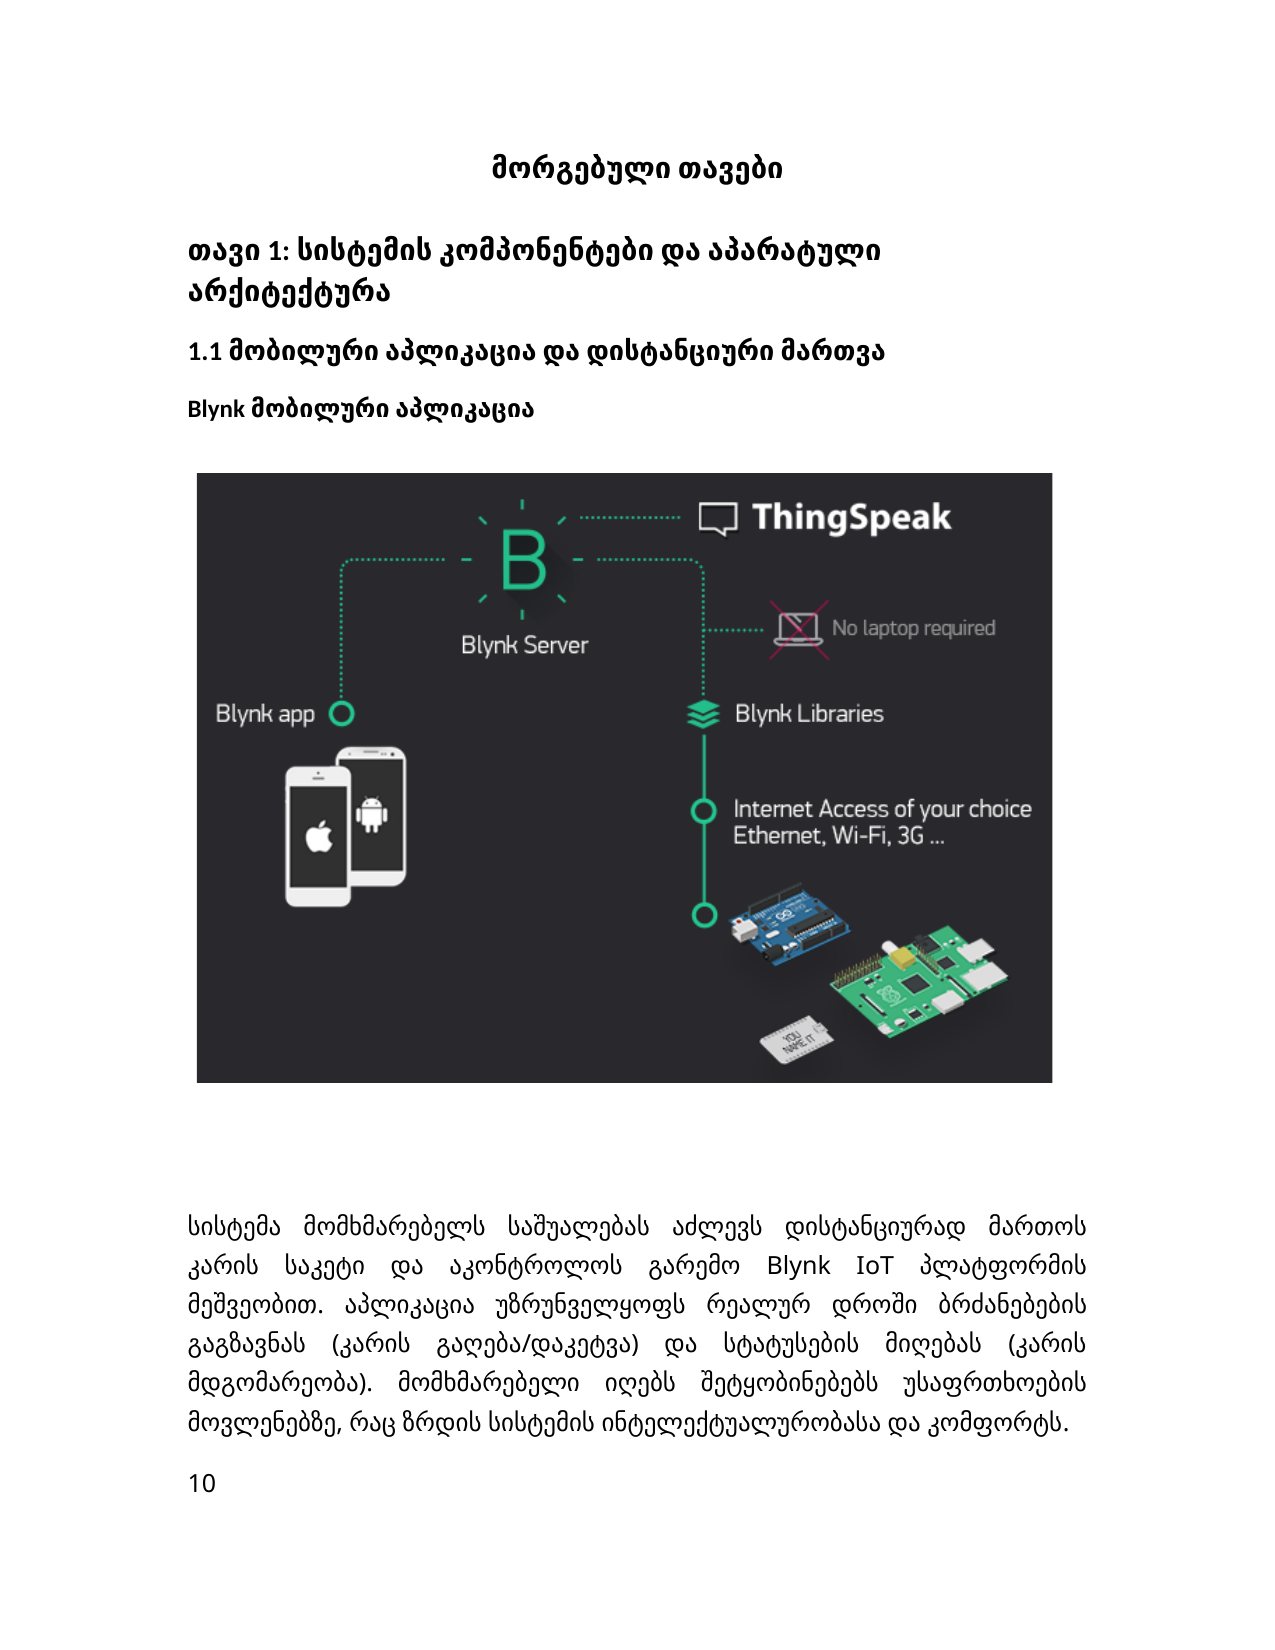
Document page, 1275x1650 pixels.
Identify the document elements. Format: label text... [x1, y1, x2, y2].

text სისტემა მომხმარებელს საშუალებას აძლევს დისტანციურად მართოს კარის საკეტი და აკონტროლოს გარემო Blynk IoT პლატფორმის მეშვეობით. აპლიკაცია უზრუნველყოფს რეალურ დროში ბრძანებების გაგზავნას (კარის გაღება/დაკეტვა) და სტატუსების მიღებას (კარის მდგომარეობა). მომხმარებელი იღებს შეტყობინებებს უსაფრთხოების მოვლენებზე, რაც ზრდის სისტემის ინტელექტუალურობასა და კომფორტს. [187, 1208, 1087, 1438]
subtitle თავი 1: სისტემის კომპონენტები და აპარატული არქიტექტურა [187, 232, 1087, 308]
subtitle 1.1 მობილური აპლიკაცია და დისტანციური მართვა [187, 334, 1087, 368]
picture [196, 473, 1053, 1083]
subtitle მორგებული თავები [187, 150, 1087, 186]
subtitle Blynk მობილური აპლიკაცია [187, 393, 1087, 424]
